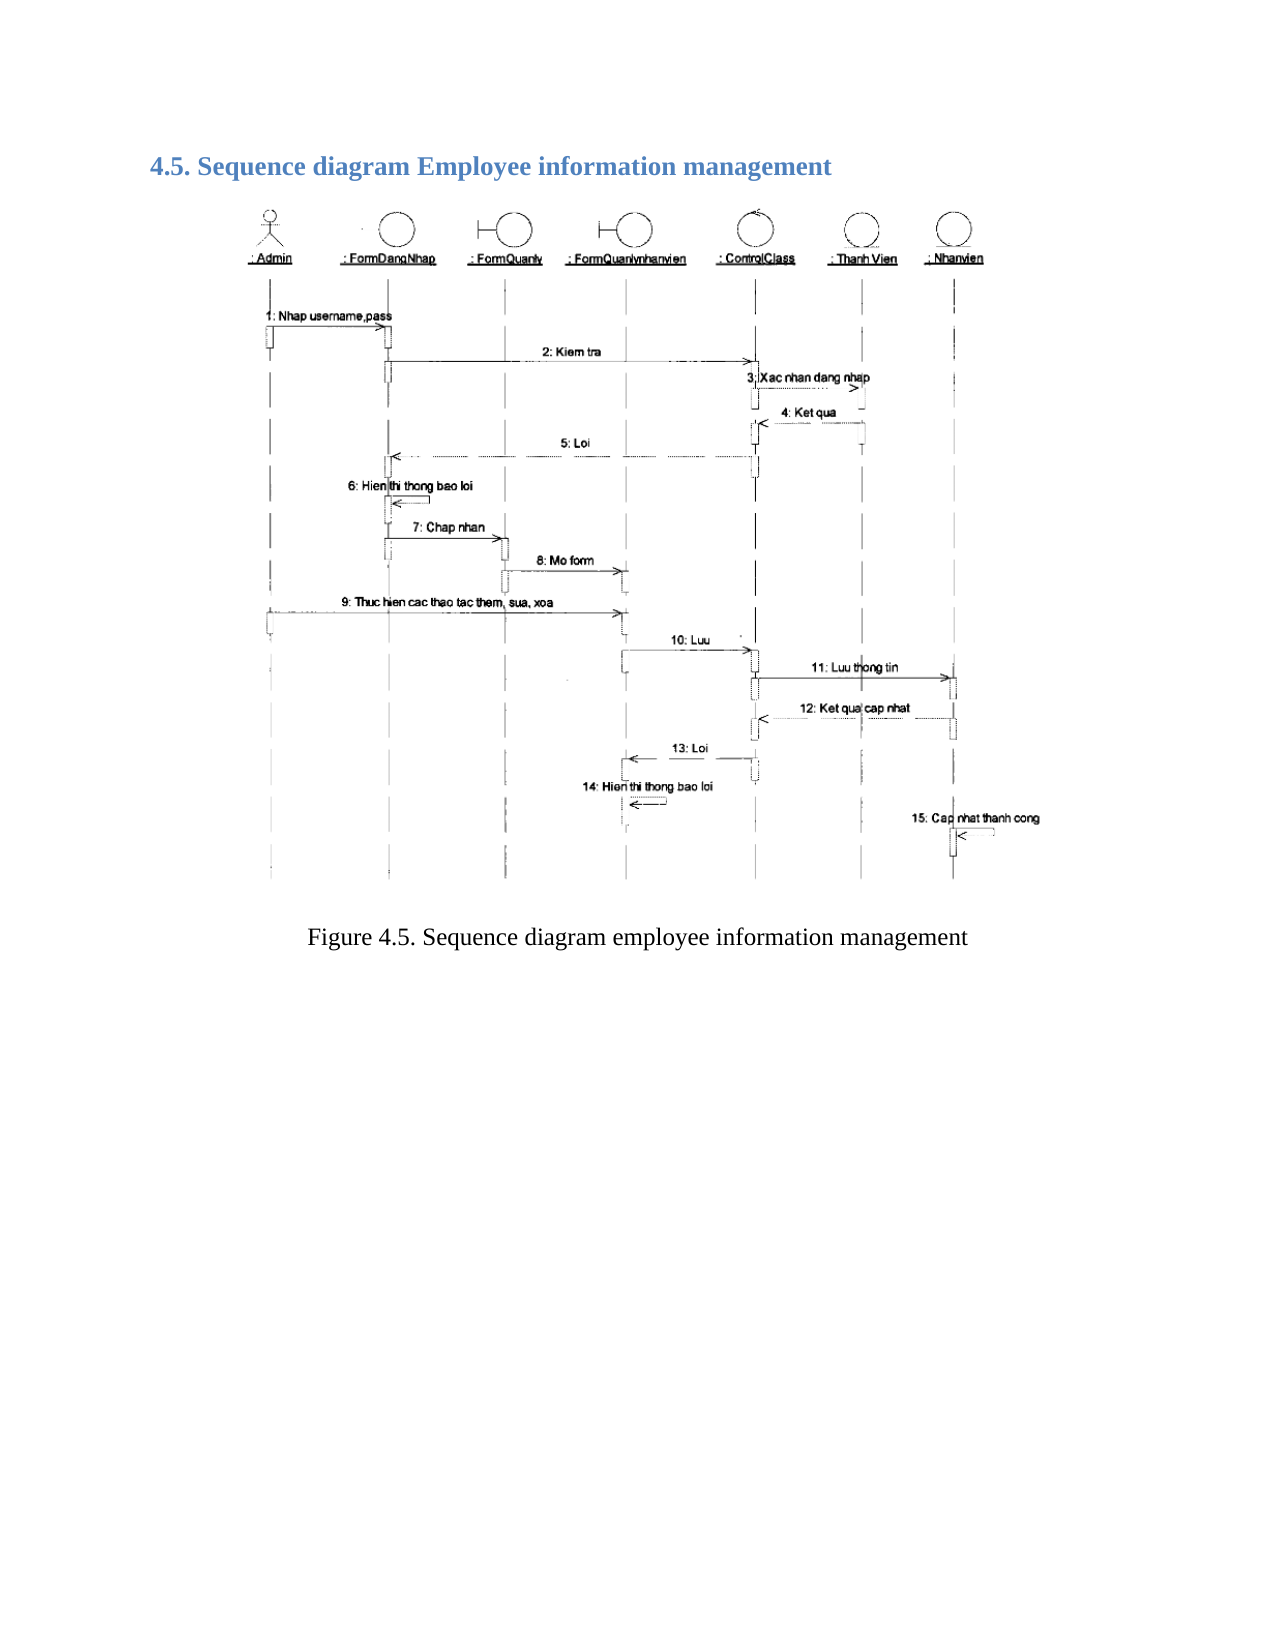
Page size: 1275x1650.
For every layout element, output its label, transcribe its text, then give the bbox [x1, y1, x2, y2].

subtitle 4.5. Sequence diagram Employee information management [150, 150, 1125, 181]
picture [165, 185, 1111, 897]
text Figure 4.5. Sequence diagram employee information management [150, 922, 1125, 950]
